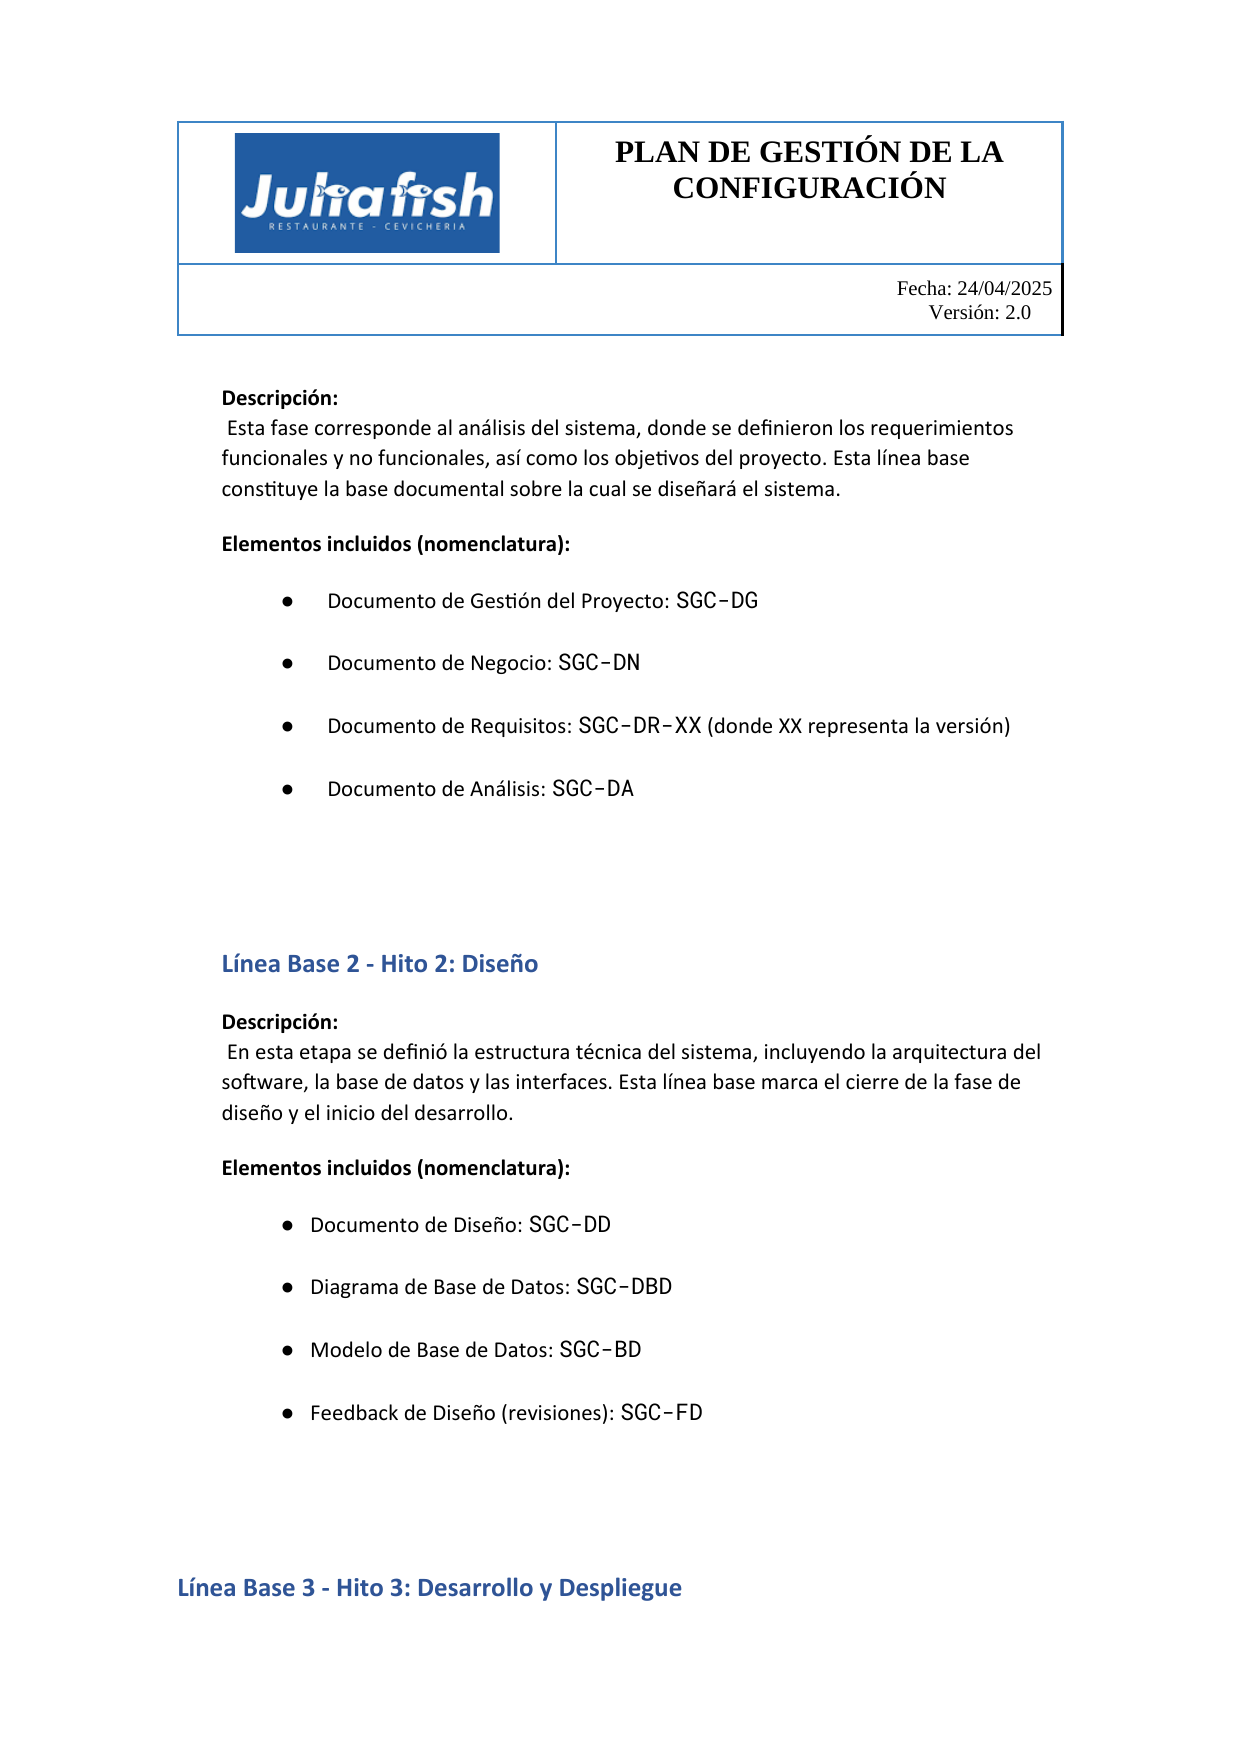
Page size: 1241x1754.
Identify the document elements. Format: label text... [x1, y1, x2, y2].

subtitle Línea Base 2 - Hito 2: Diseño [221, 946, 1063, 979]
list Documento de Requisitos: SGC-DR-XX (donde XX representa la versión) [221, 709, 1063, 770]
list Feedback de Diseño (revisiones): SGC-FD [280, 1396, 1063, 1426]
list Documento de Análisis: SGC-DA [221, 772, 1063, 802]
subtitle Línea Base 3 - Hito 3: Desarrollo y Despliegue [177, 1571, 1063, 1603]
text Descripción: En esta etapa se definió la estructura técnica del sistema, incluyendo la arquitectura del software, la base de datos y las interfaces. Esta línea base marca el cierre de la fase de diseño y el inicio del desarrollo. [221, 1007, 1063, 1126]
text Elementos incluidos (nomenclatura): [221, 1153, 1063, 1181]
picture [234, 133, 500, 253]
list Diagrama de Base de Datos: SGC-DBD [280, 1271, 1063, 1331]
text Descripción: Esta fase corresponde al análisis del sistema, donde se definieron los requerimientos funcionales y no funcionales, así como los objetivos del proyecto. Esta línea base constituye la base documental sobre la cual se diseñará el sistema. [221, 383, 1063, 502]
list Documento de Diseño: SGC-DD [280, 1208, 1063, 1268]
text Elementos incluidos (nomenclatura): [221, 529, 1063, 557]
list Documento de Gestión del Proyecto: SGC-DG [221, 584, 1063, 644]
list Modelo de Base de Datos: SGC-BD [280, 1333, 1063, 1394]
list Documento de Negocio: SGC-DN [221, 647, 1063, 707]
